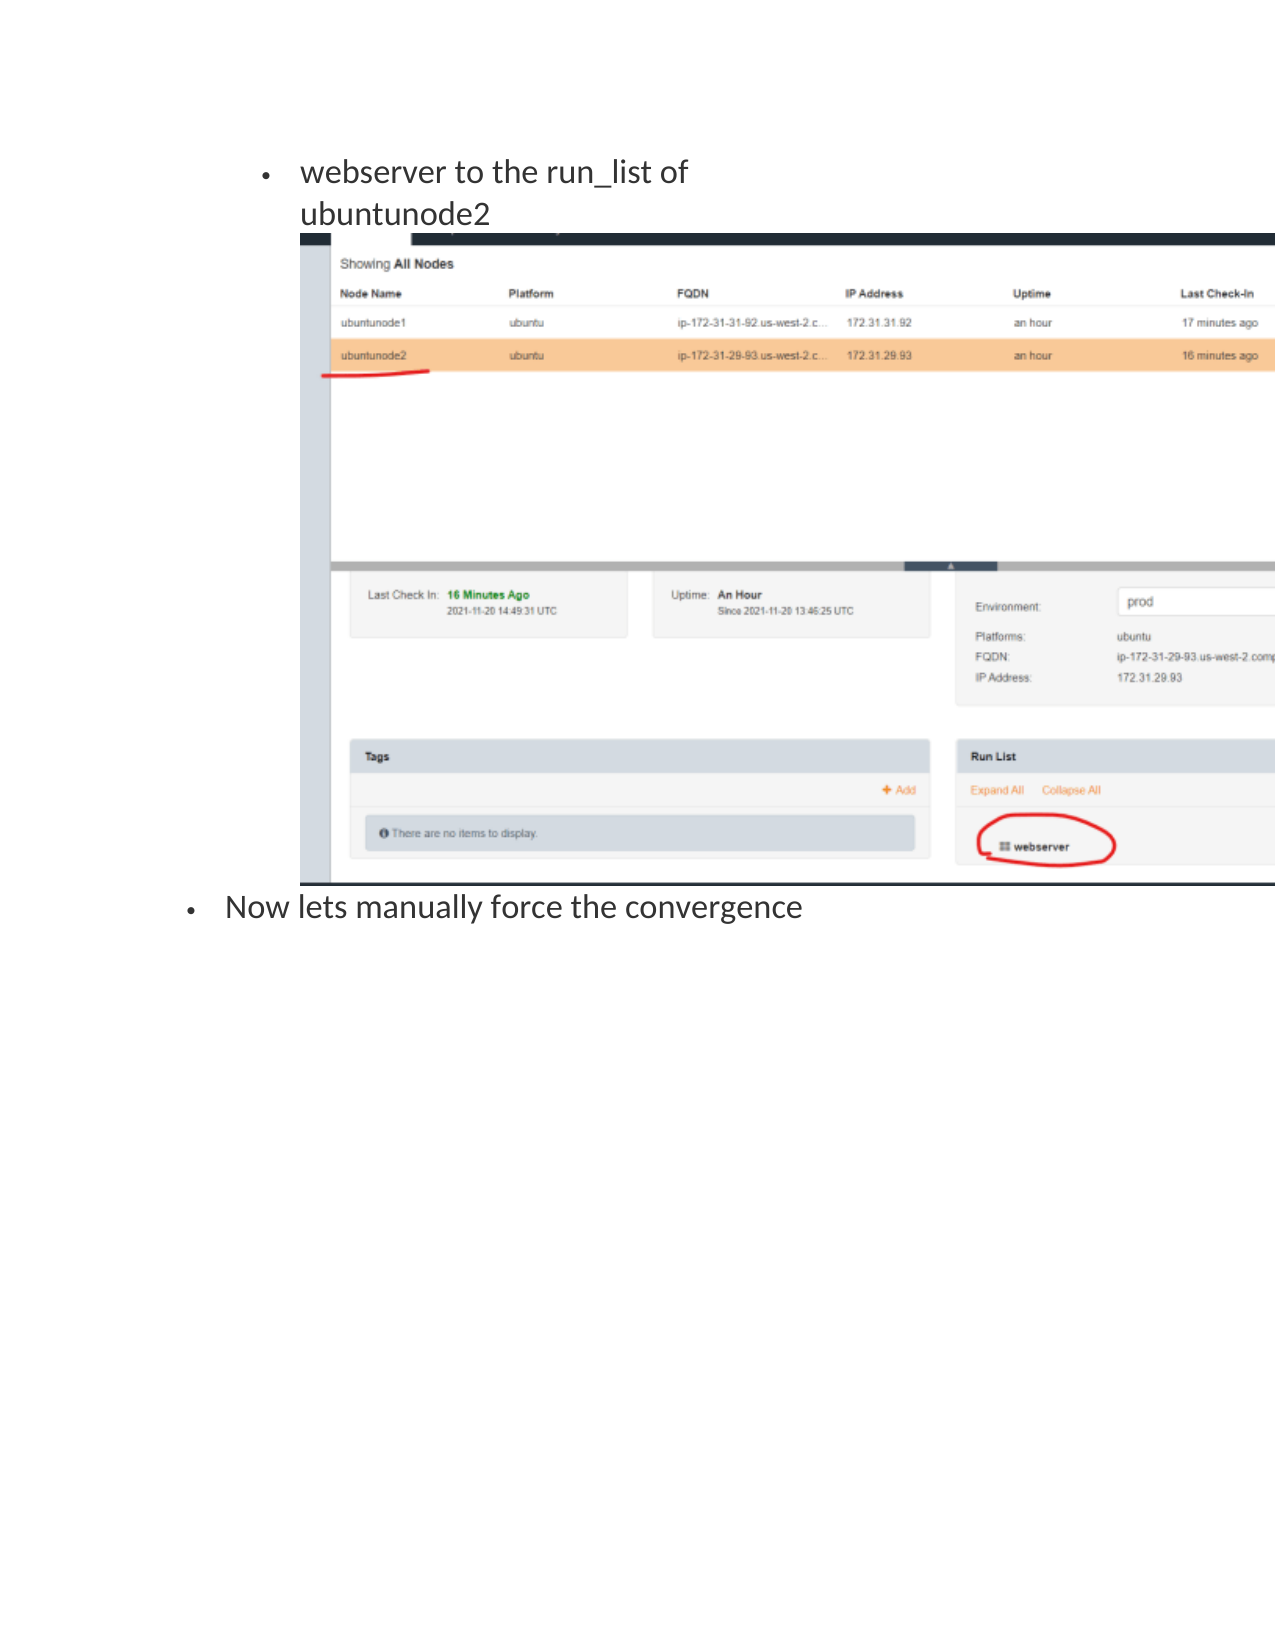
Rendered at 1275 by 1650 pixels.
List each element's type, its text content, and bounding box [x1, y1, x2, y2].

list Now lets manually force the convergence [187, 886, 1125, 927]
picture [300, 233, 1275, 886]
